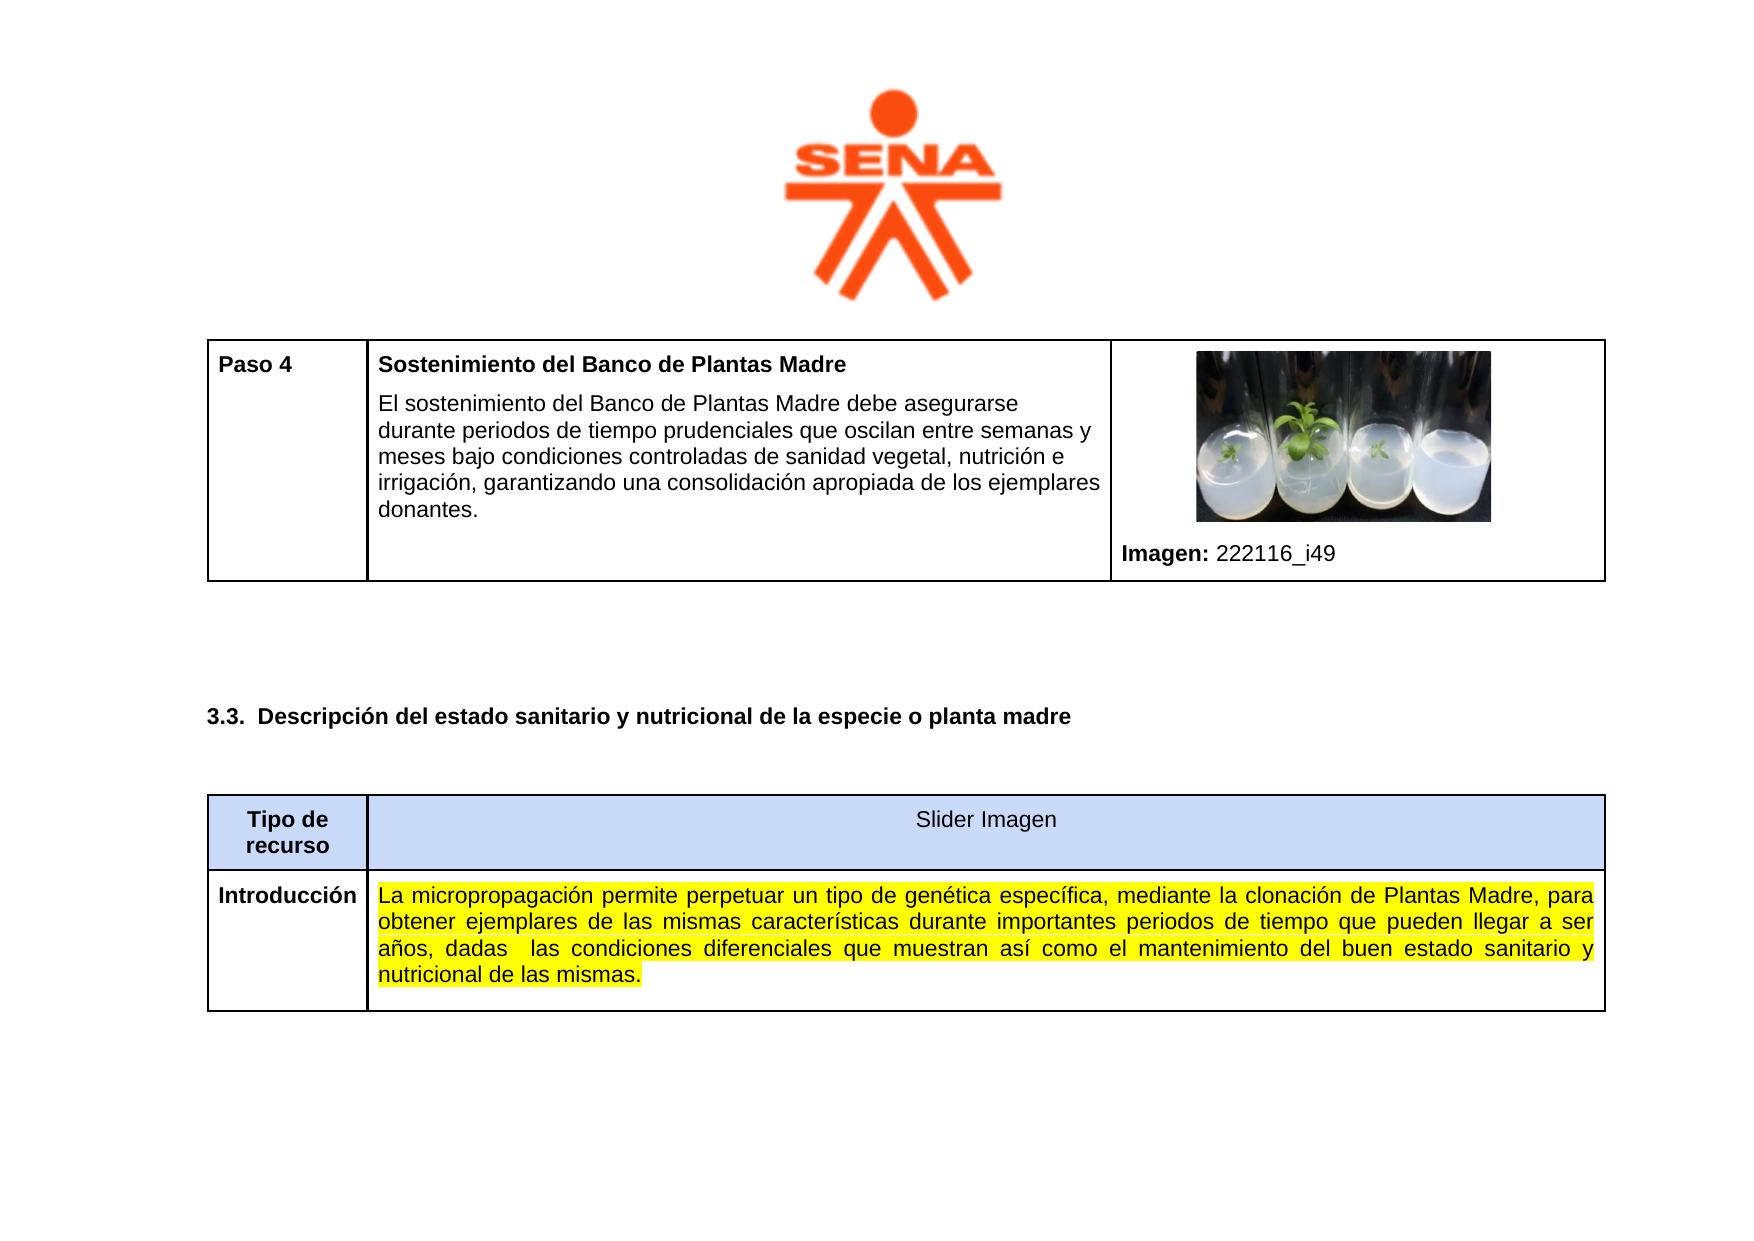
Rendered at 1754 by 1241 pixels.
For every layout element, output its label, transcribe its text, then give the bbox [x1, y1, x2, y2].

table_cell Imagen: 222116_i49 [1112, 341, 1604, 580]
table_header Slider Imagen [369, 796, 1604, 869]
table_cell Paso 4 [209, 341, 366, 580]
table_cell Sostenimiento del Banco de Plantas Madre El sostenimiento del Banco de Plantas Madre debe asegurarse durante periodos de tiempo prudenciales que oscilan entre semanas y meses bajo condiciones controladas de sanidad vegetal, nutrición e irrigación, garantizando una consolidación apropiada de los ejemplares donantes. [369, 341, 1110, 580]
picture [766, 75, 1018, 313]
text 3.3. Descripción del estado sanitario y nutricional de la especie o planta madre [207, 703, 1577, 729]
table_header Tipo de recurso [209, 796, 366, 869]
table_cell La micropropagación permite perpetuar un tipo de genética específica, mediante la clonación de Plantas Madre, para obtener ejemplares de las mismas características durante importantes periodos de tiempo que pueden llegar a ser años, dadas las condiciones diferenciales que muestran así como el mantenimiento del buen estado sanitario y nutricional de las mismas. [369, 871, 1604, 1010]
table_cell Introducción [209, 871, 366, 1010]
picture [1196, 351, 1492, 522]
